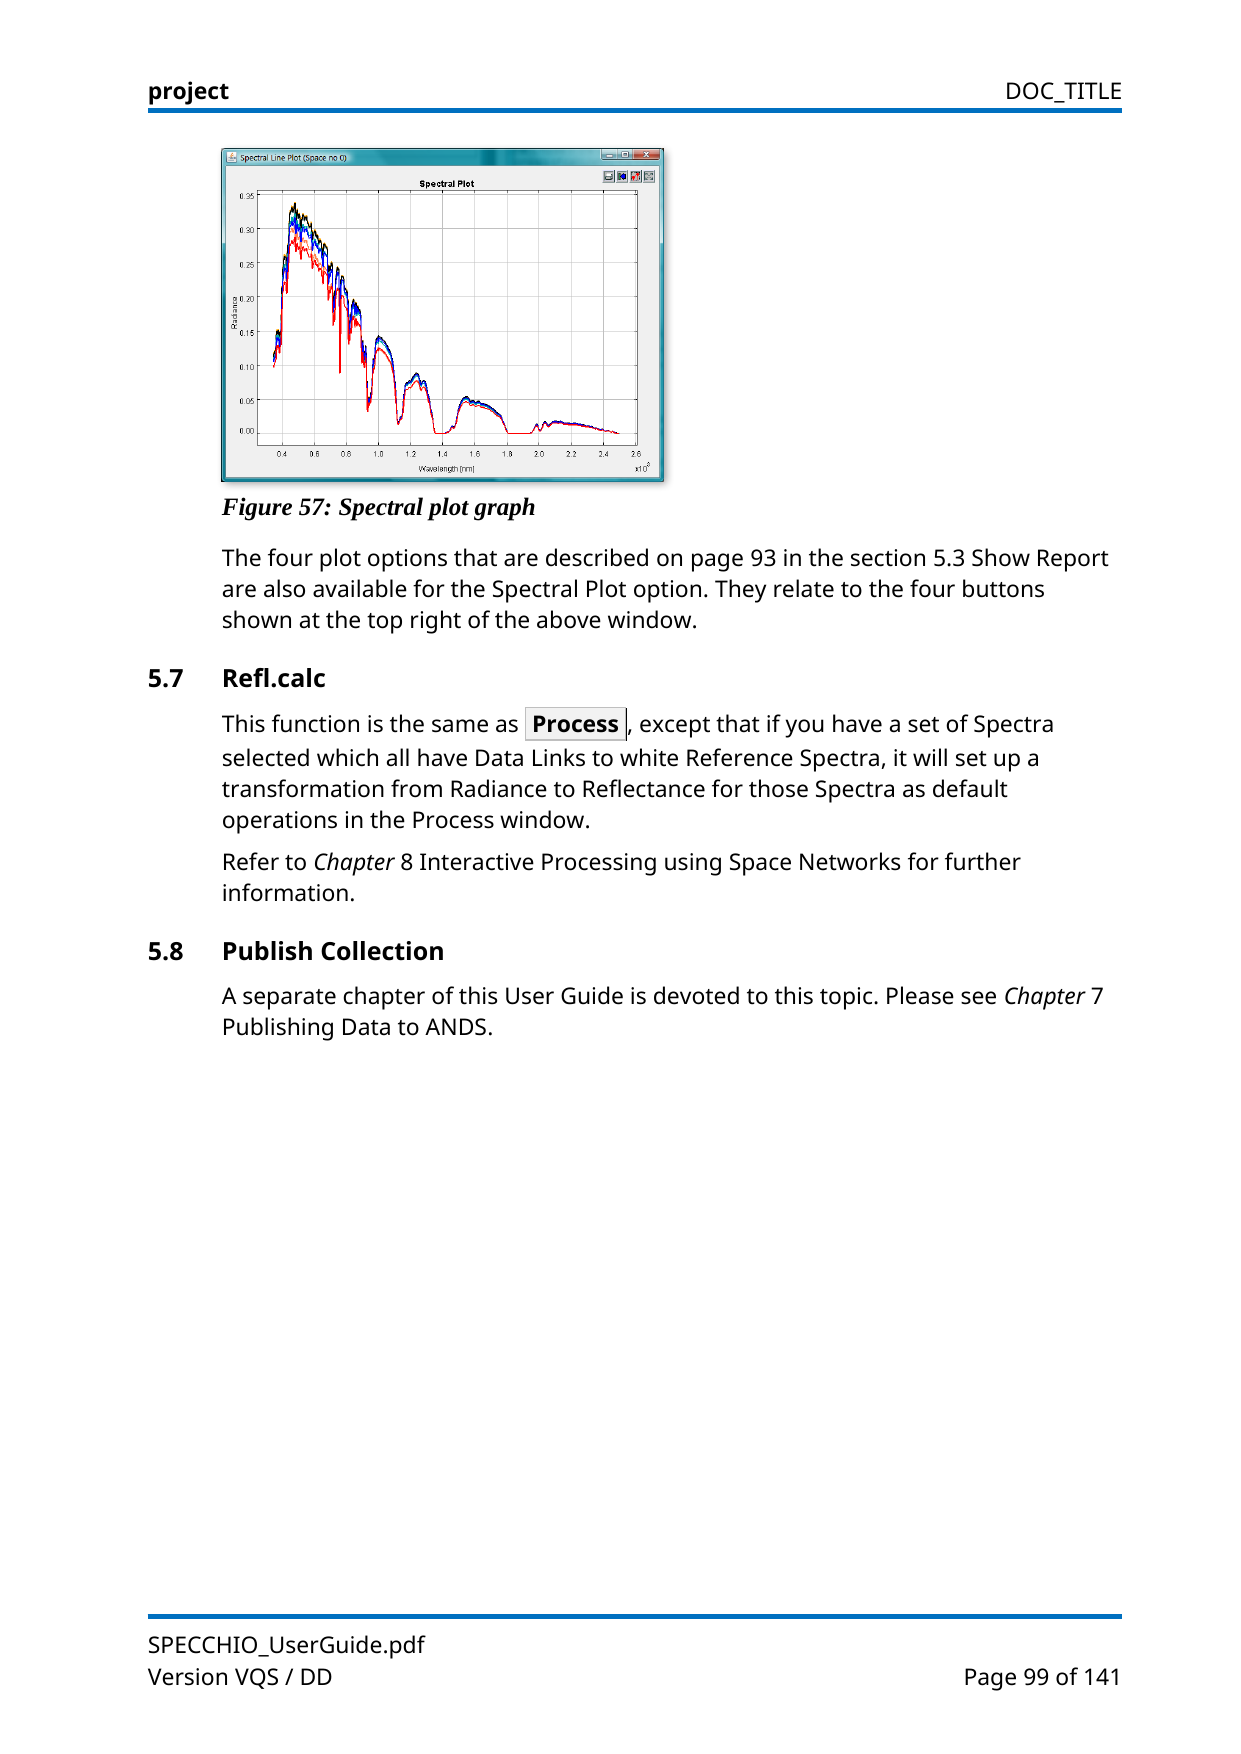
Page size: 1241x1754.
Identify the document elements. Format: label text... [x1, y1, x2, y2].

text This function is the same as Process , except that if you have a set of Spectra selected which all have Data Links to white Reference Spectra, it will set up a transformation from Radiance to Reflectance for those Spectra as default operations in the Process window. [222, 707, 1122, 835]
text Refer to Chapter 8 Interactive Processing using Space Networks for further information. [222, 846, 1122, 908]
text A separate chapter of this User Guide is devoted to this topic. Please see Chapter 7 Publishing Data to ANDS. [222, 980, 1122, 1042]
picture [221, 148, 664, 482]
text The four plot options that are described on page 86 in the section 5.3 Show Report are also available for the Spectral Plot option. They relate to the four buttons shown at the top right of the above window. [222, 542, 1122, 636]
subtitle Publish Collection [148, 933, 1122, 967]
subtitle Refl.calc [148, 661, 1122, 694]
